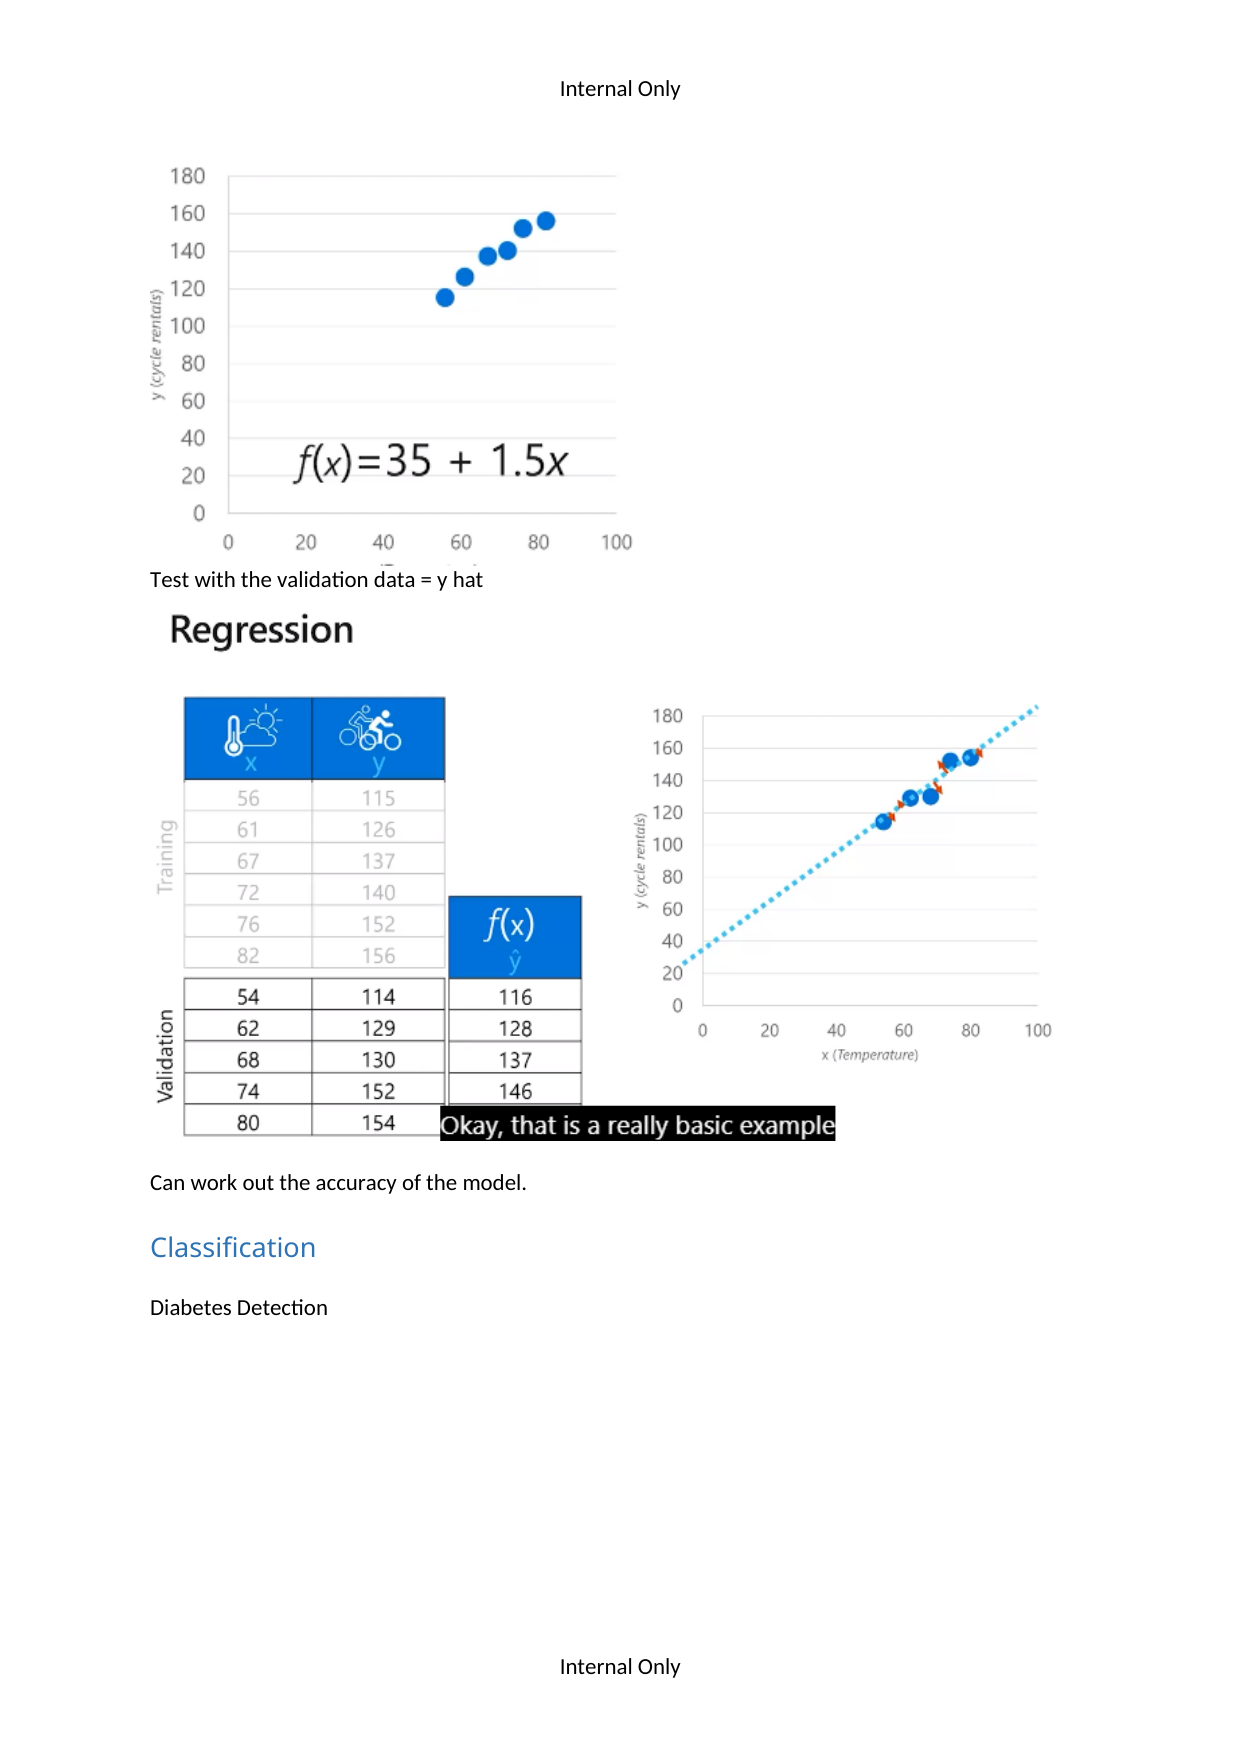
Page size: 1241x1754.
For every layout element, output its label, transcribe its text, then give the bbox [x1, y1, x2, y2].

text Can work out the accuracy of the model. [150, 1168, 1090, 1196]
text Diabetes Detection [150, 1293, 1090, 1321]
picture [150, 593, 1091, 1141]
text Test with the validation data = y hat [150, 566, 1090, 593]
subtitle Classification [150, 1228, 1090, 1265]
picture [150, 150, 644, 566]
